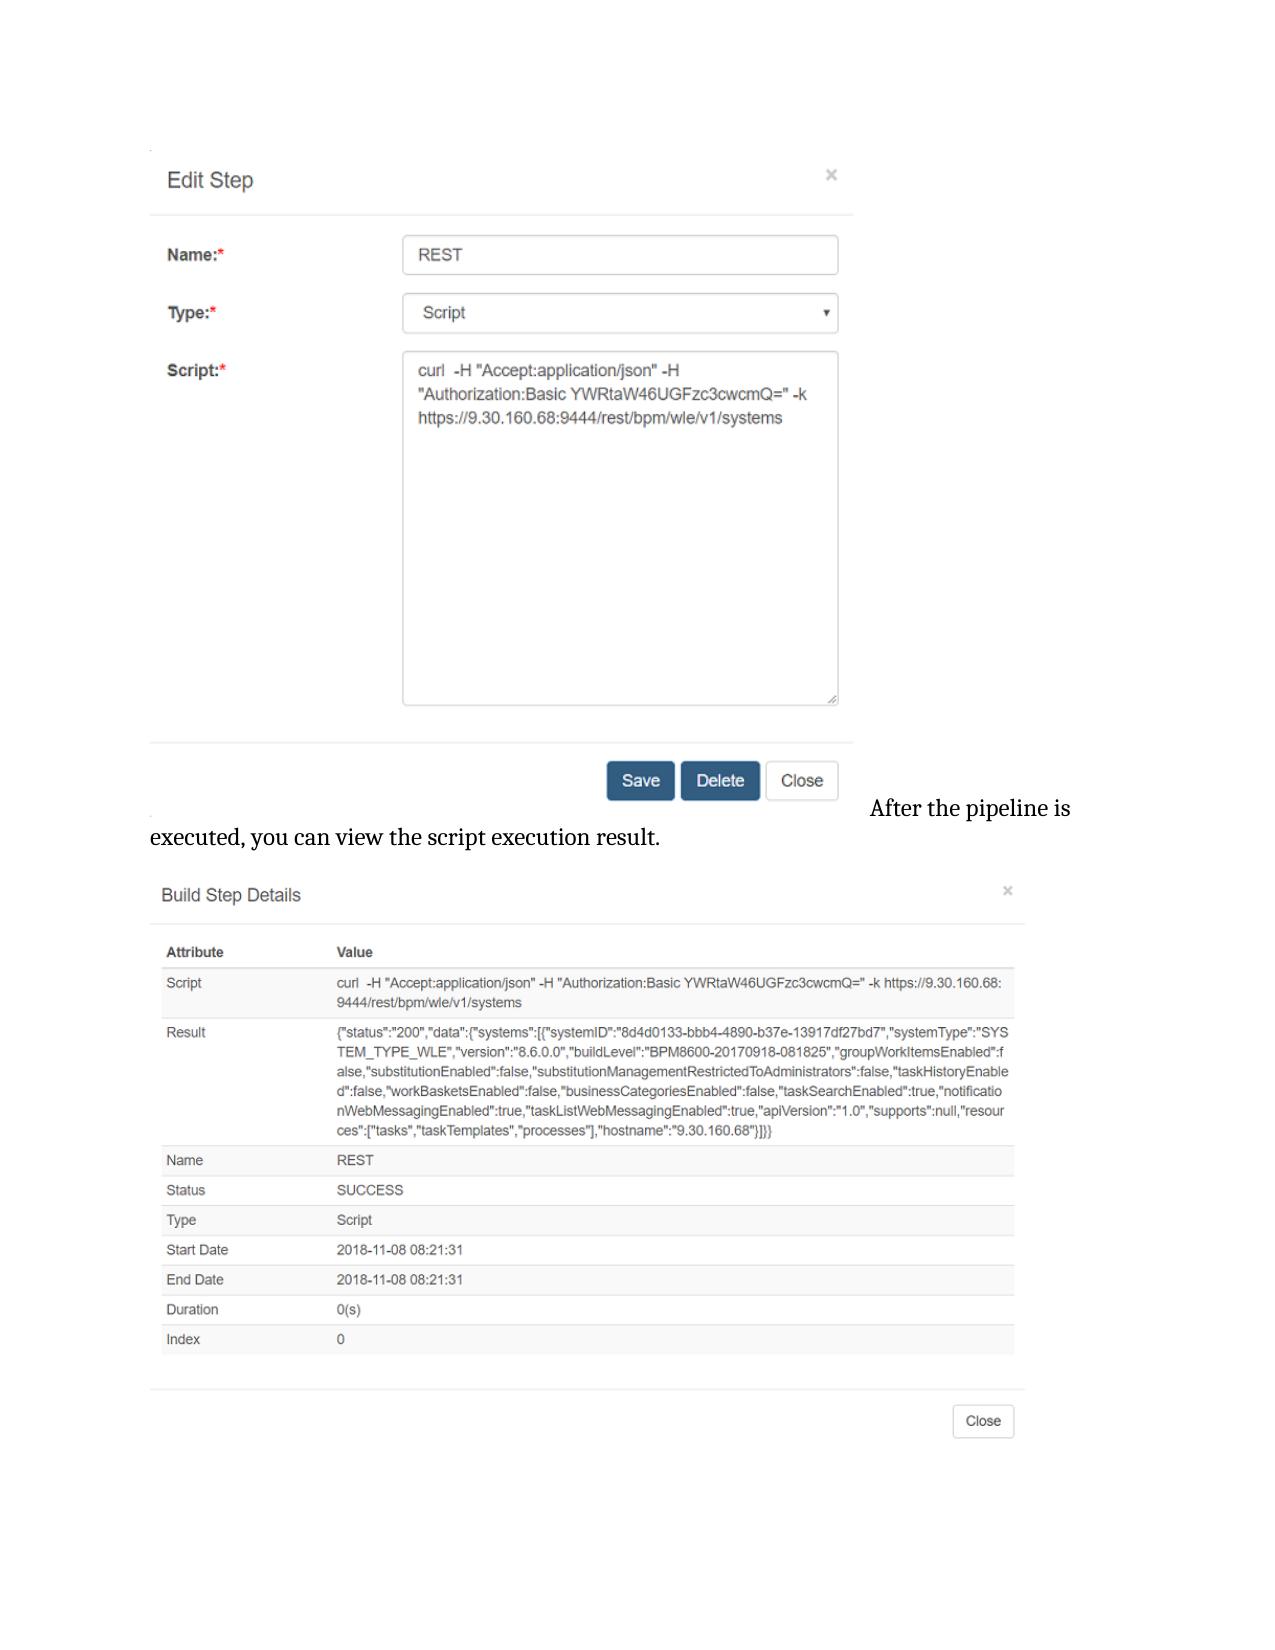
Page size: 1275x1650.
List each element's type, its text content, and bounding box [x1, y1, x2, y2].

picture [150, 870, 1025, 1451]
picture [150, 150, 854, 817]
